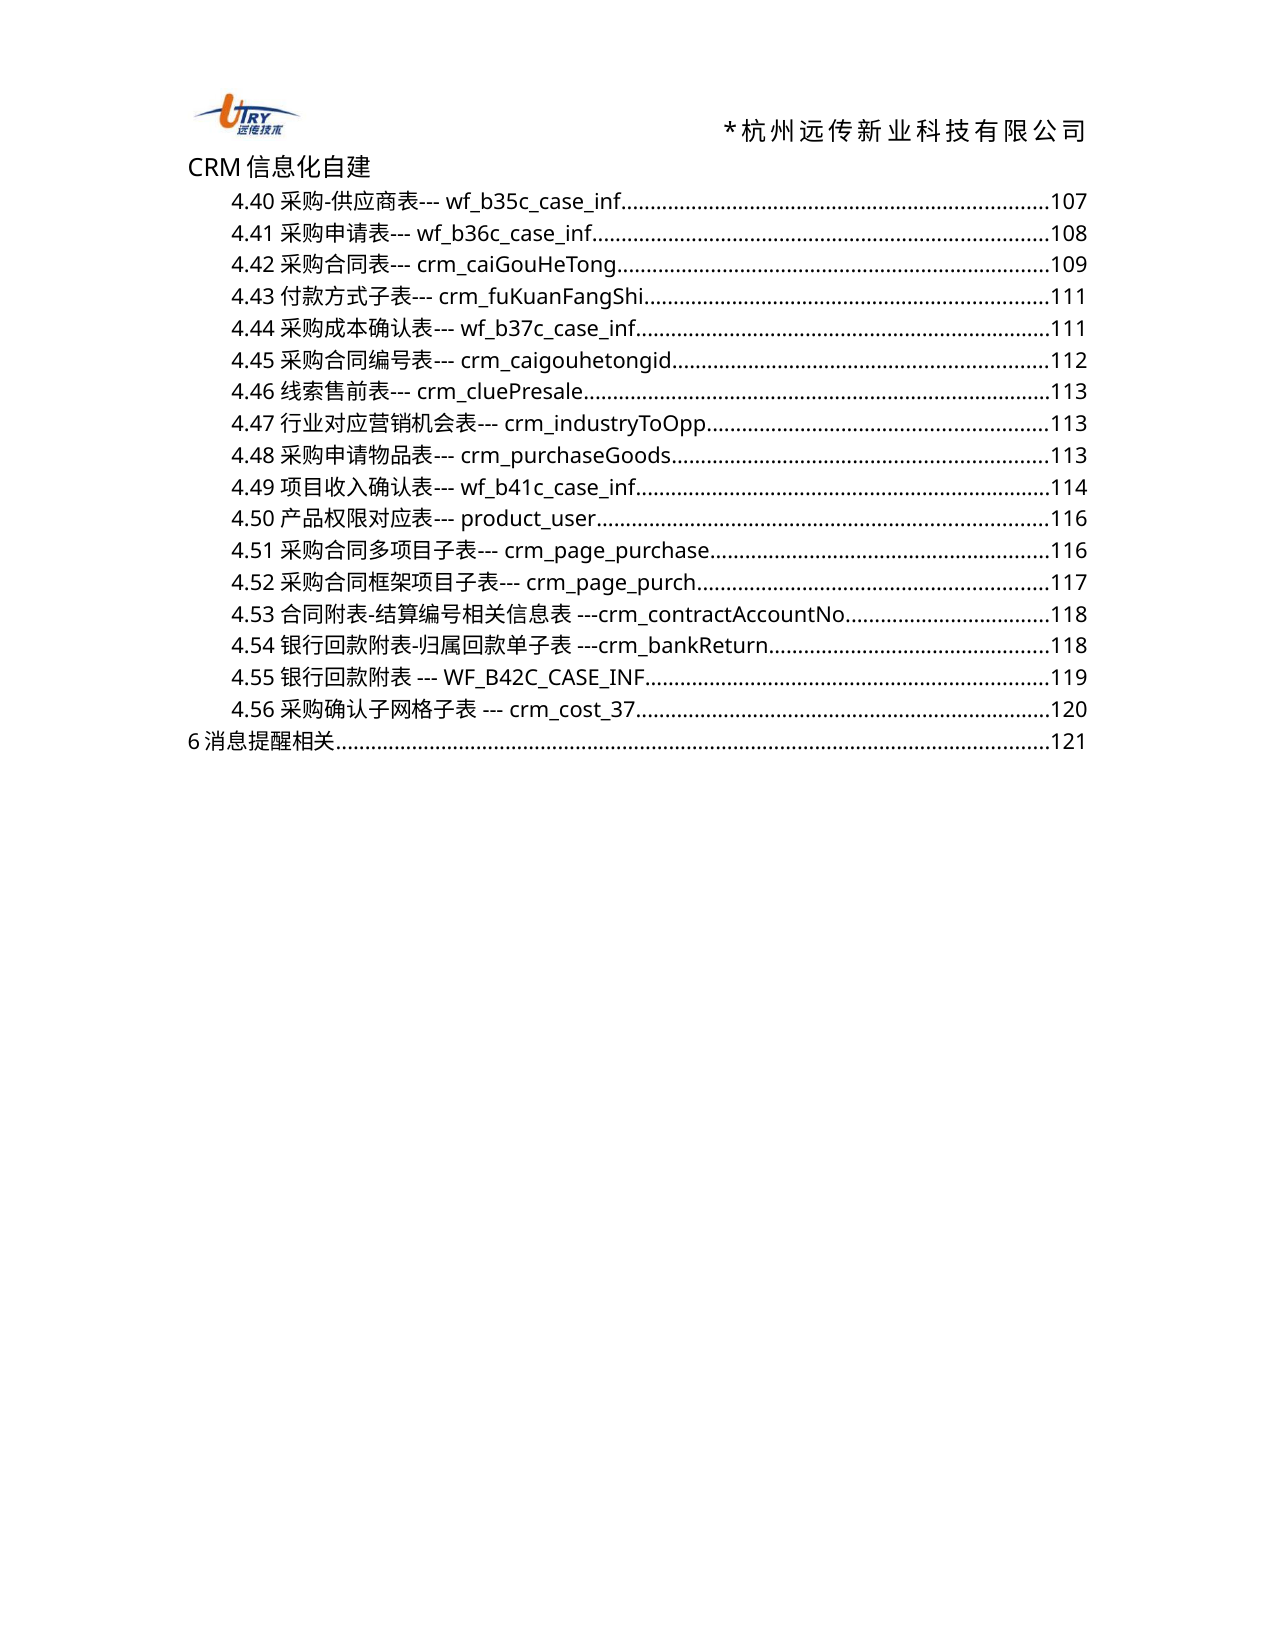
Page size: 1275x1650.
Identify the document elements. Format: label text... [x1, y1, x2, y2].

text 4.49 项目收入确认表--- wf_b41c_case_inf 114 [231, 470, 1087, 501]
text 4.43 付款方式子表--- crm_fuKuanFangShi 111 [231, 279, 1087, 311]
text 4.45 采购合同编号表--- crm_caigouhetongid 112 [231, 343, 1087, 374]
text 4.48 采购申请物品表--- crm_purchaseGoods 113 [231, 438, 1087, 470]
text 6消息提醒相关 121 [187, 724, 1087, 756]
text 4.44 采购成本确认表--- wf_b37c_case_inf 111 [231, 311, 1087, 343]
text 4.55 银行回款附表 --- WF_B42C_CASE_INF 119 [231, 660, 1087, 692]
text 4.54 银行回款附表-归属回款单子表 ---crm_bankReturn 118 [231, 628, 1087, 660]
text 4.51 采购合同多项目子表--- crm_page_purchase 116 [231, 533, 1087, 565]
picture [187, 88, 307, 141]
text 4.50 产品权限对应表--- product_user 116 [231, 501, 1087, 533]
text 4.53 合同附表-结算编号相关信息表 ---crm_contractAccountNo 118 [231, 597, 1087, 628]
text 4.56 采购确认子网格子表 --- crm_cost_37 120 [231, 692, 1087, 724]
text 4.40 采购-供应商表--- wf_b35c_case_inf 107 [231, 184, 1087, 216]
text 4.42 采购合同表--- crm_caiGouHeTong 109 [231, 247, 1087, 279]
text 4.52 采购合同框架项目子表--- crm_page_purch 117 [231, 565, 1087, 597]
text 4.46 线索售前表--- crm_cluePresale 113 [231, 374, 1087, 406]
text 4.47 行业对应营销机会表--- crm_industryToOpp 113 [231, 406, 1087, 438]
text 4.41 采购申请表--- wf_b36c_case_inf 108 [231, 216, 1087, 247]
